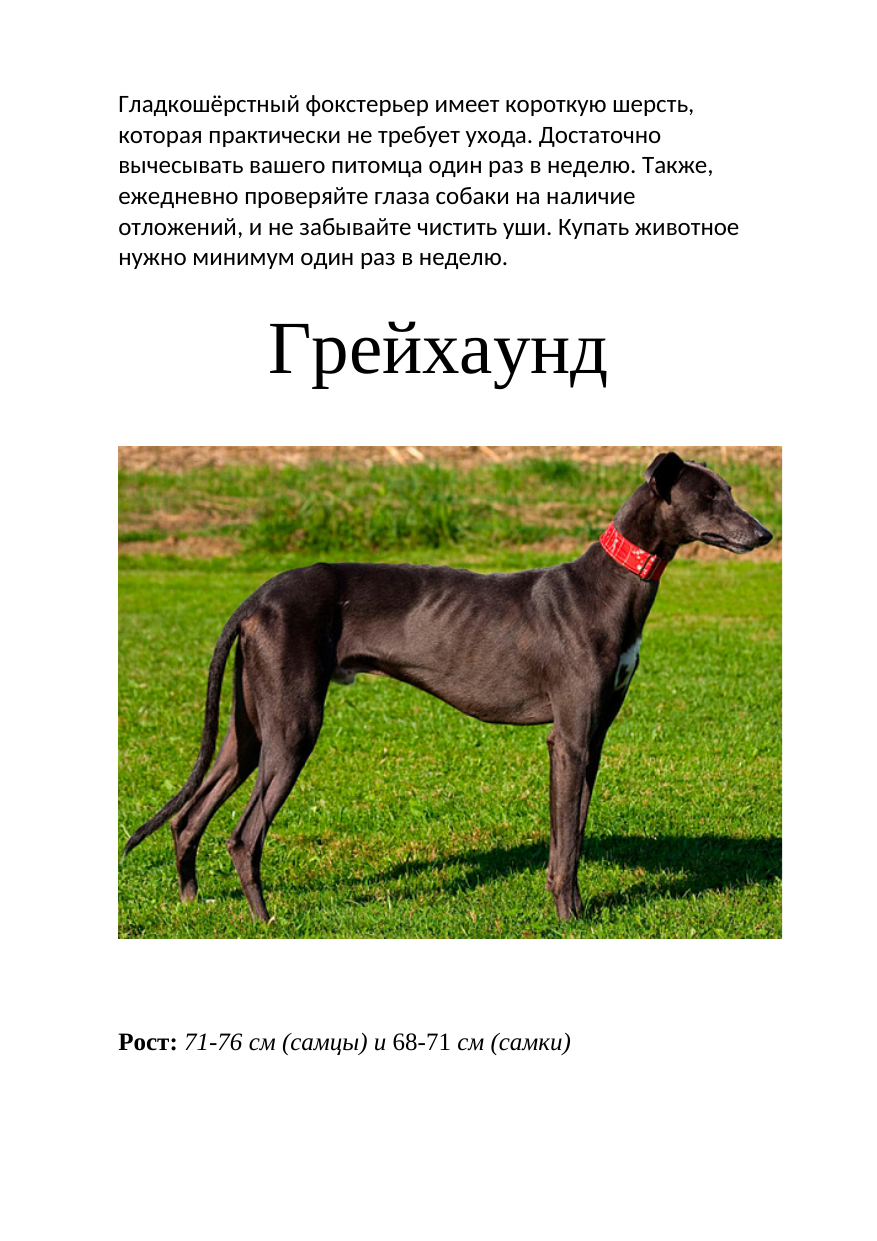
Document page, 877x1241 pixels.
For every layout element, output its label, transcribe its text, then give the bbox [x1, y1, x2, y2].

picture [118, 446, 783, 939]
text Рост: 71-76 см (самцы) и 68-71 см (самки) [248, 1027, 759, 1056]
text Гладкошёрстный фокстерьер имеет короткую шерсть, которая практически не требует ухода. Достаточно вычесывать вашего питомца один раз в неделю. Также, ежедневно проверяйте глаза собаки на наличие отложений, и не забывайте чистить уши. Купать животное нужно минимум один раз в неделю. [118, 89, 759, 272]
text Грейхаунд [118, 303, 759, 389]
